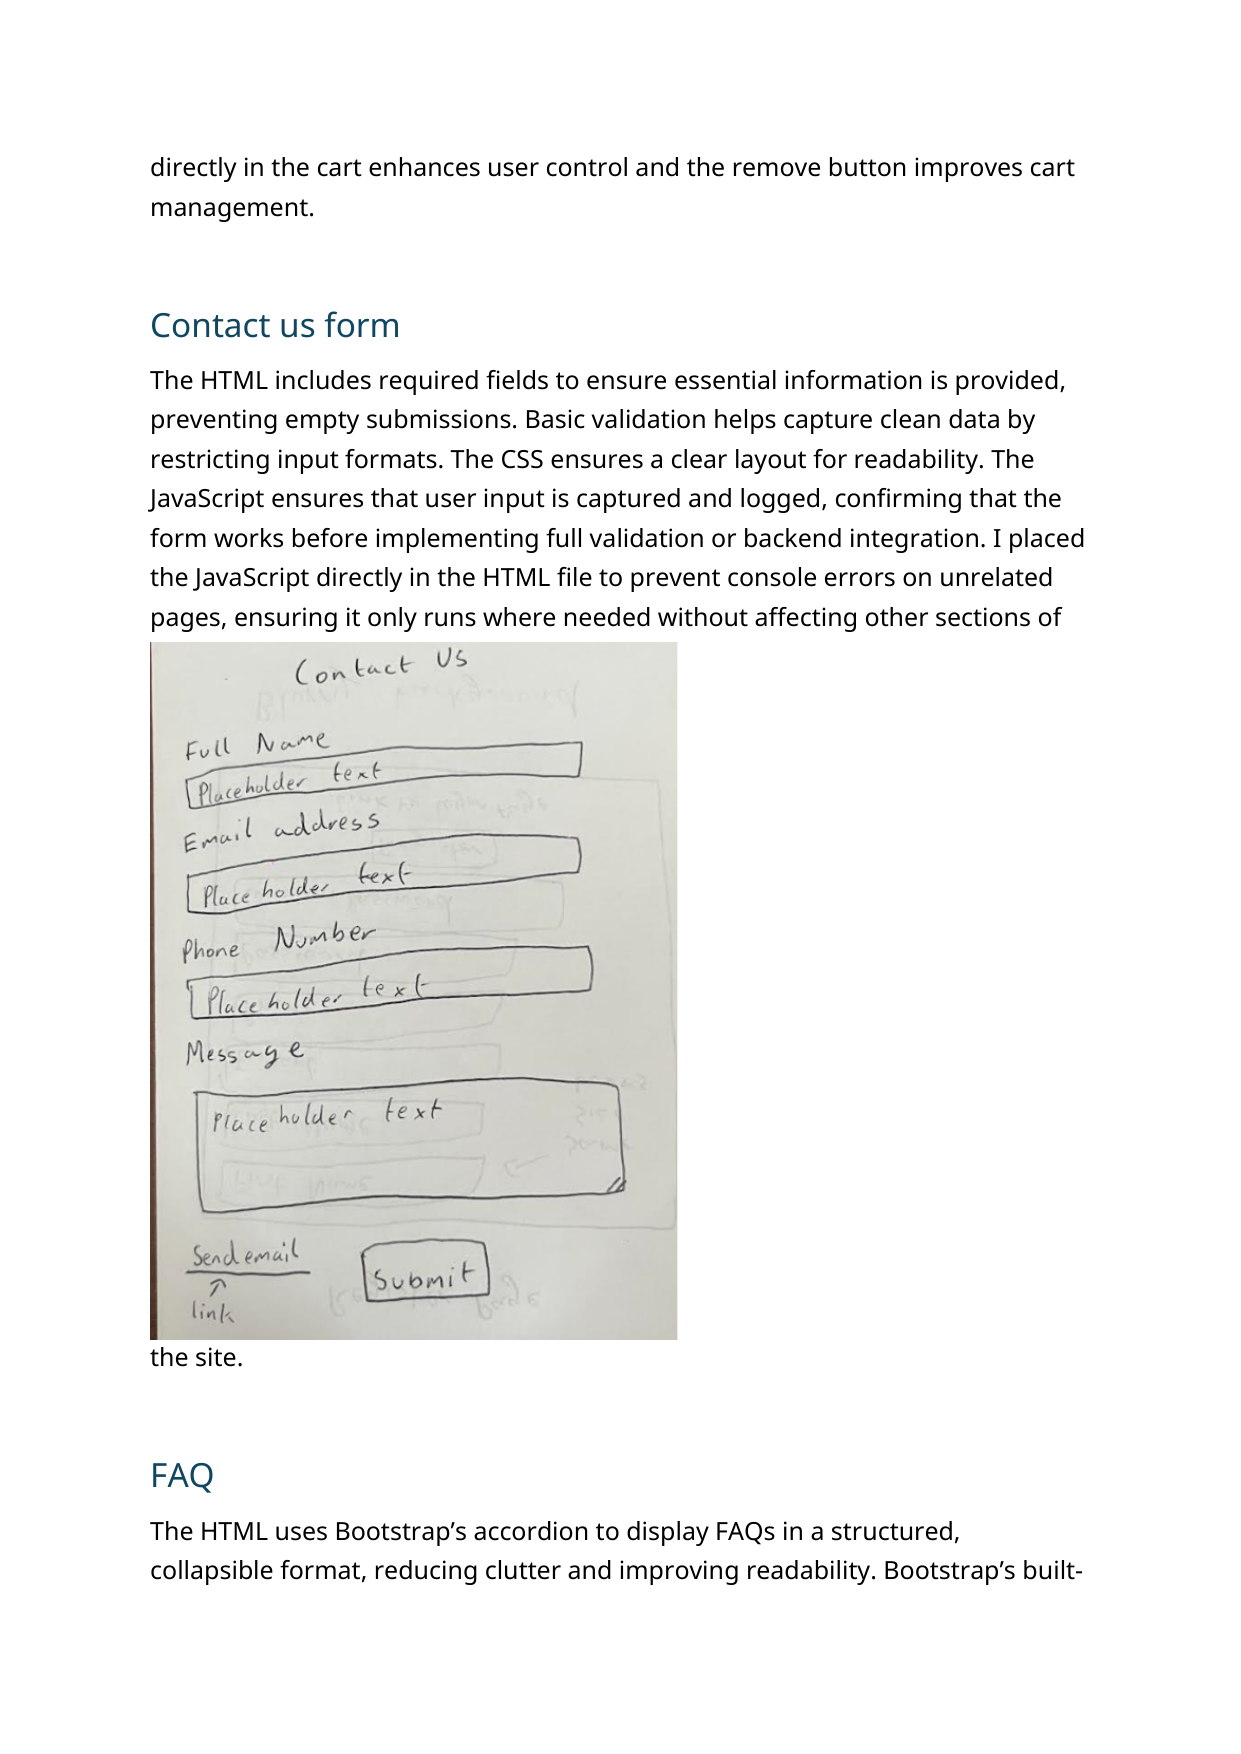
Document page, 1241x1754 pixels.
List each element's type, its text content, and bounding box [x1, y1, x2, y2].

picture [150, 642, 678, 1340]
subtitle Contact us form [150, 302, 1090, 347]
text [150, 1513, 1090, 1587]
subtitle FAQ [150, 1452, 1090, 1498]
